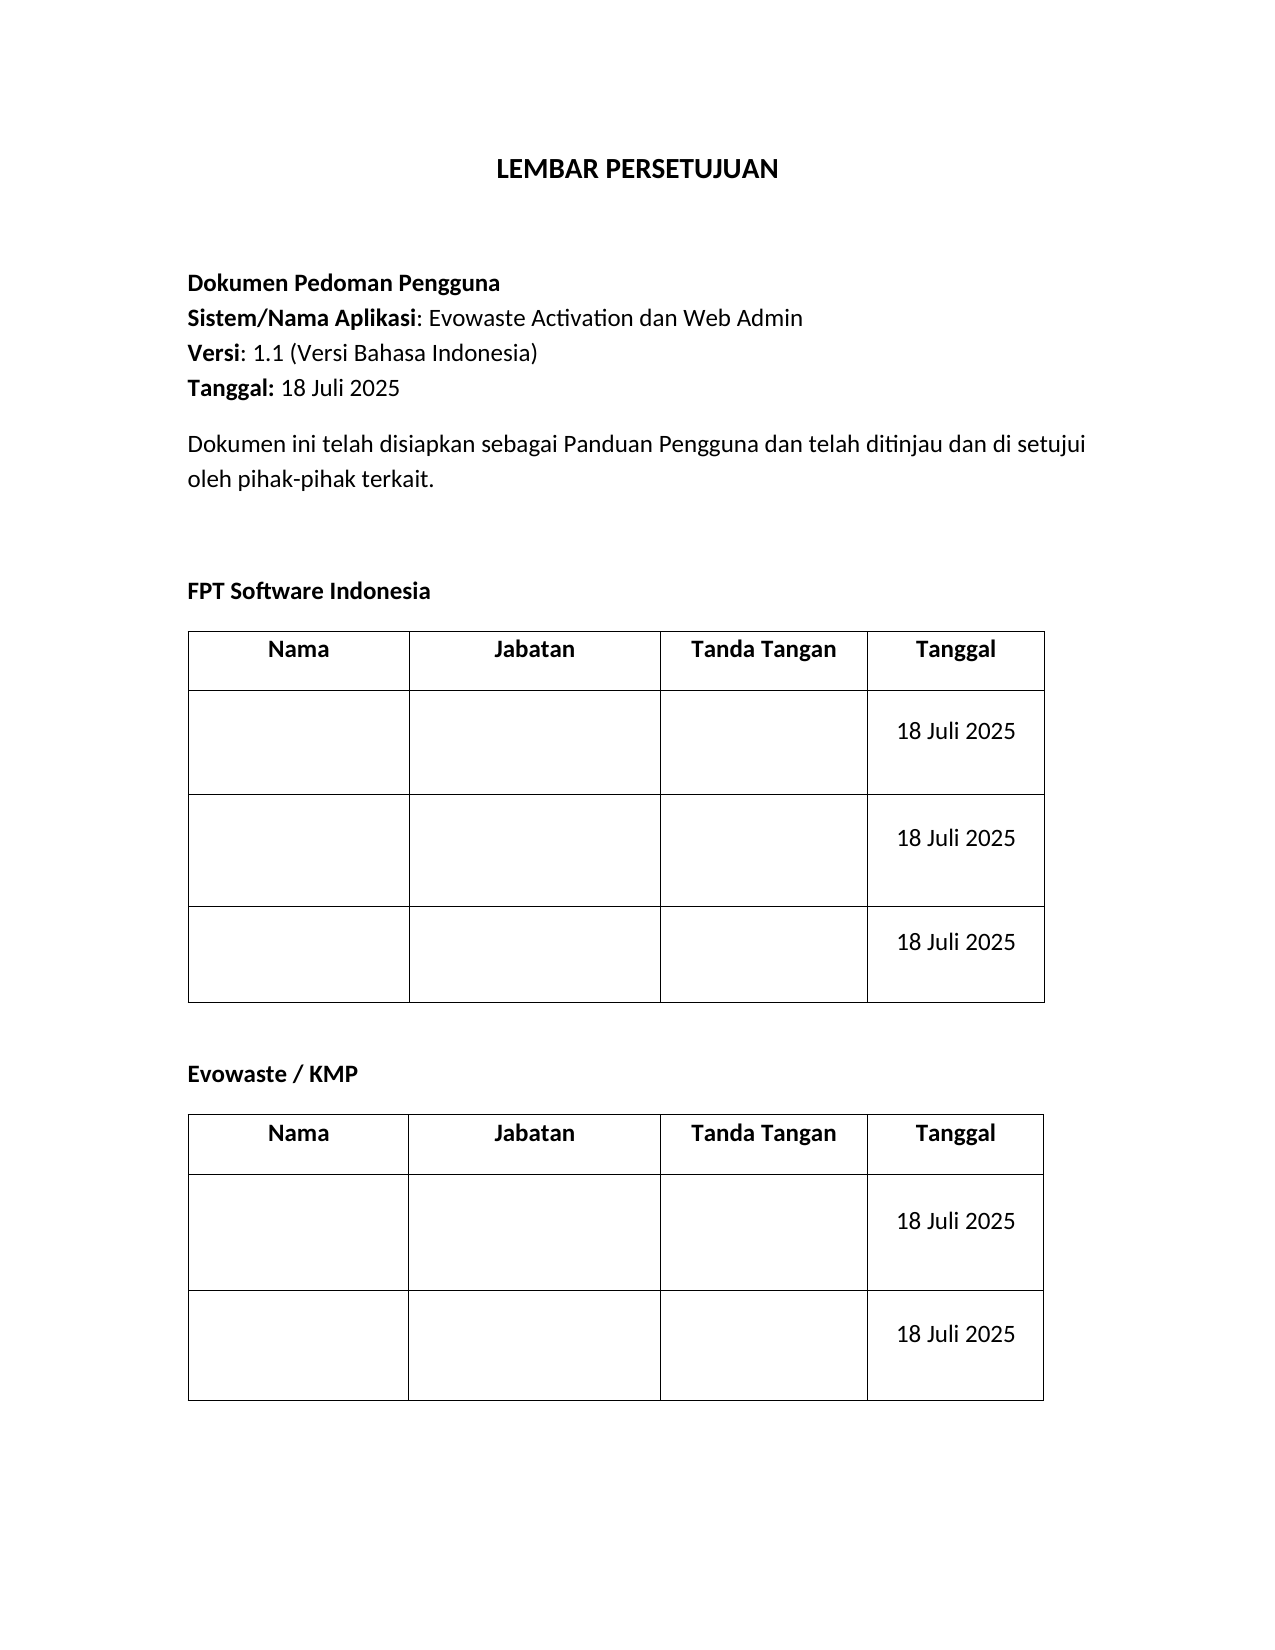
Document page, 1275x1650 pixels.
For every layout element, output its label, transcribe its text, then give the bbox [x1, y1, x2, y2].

table_cell [409, 1291, 660, 1400]
text Evowaste / KMP [187, 1058, 1087, 1089]
table_cell [410, 795, 660, 906]
table_cell [189, 691, 409, 793]
table_cell [189, 1175, 408, 1290]
table_header Tanggal [868, 632, 1044, 690]
table_cell 18 Juli 2025 [868, 1291, 1043, 1400]
table_header Nama [189, 1115, 408, 1174]
table_cell [661, 1175, 867, 1290]
table_cell [189, 1291, 408, 1400]
table_cell [661, 907, 867, 1002]
table_cell [661, 1291, 867, 1400]
table_header Jabatan [410, 632, 660, 690]
table_cell [410, 907, 660, 1002]
table_header Nama [189, 632, 409, 690]
text Dokumen Pedoman Pengguna Sistem/Nama Aplikasi: Evowaste Activation dan Web Admin Versi: 1.1 (Versi Bahasa Indonesia) Tanggal: 18 Juli 2025 [187, 268, 1087, 403]
table_cell 18 Juli 2025 [868, 795, 1044, 906]
table_cell 18 Juli 2025 [868, 691, 1044, 793]
table_header Tanggal [868, 1115, 1043, 1174]
table_cell 18 Juli 2025 [868, 1175, 1043, 1290]
table_header Jabatan [409, 1115, 660, 1174]
table_cell [661, 691, 867, 793]
table_header Tanda Tangan [661, 1115, 867, 1174]
table_cell [410, 691, 660, 793]
table_cell 18 Juli 2025 [868, 907, 1044, 1002]
table_cell [189, 907, 409, 1002]
table_header Tanda Tangan [661, 632, 867, 690]
text FPT Software Indonesia [187, 575, 1087, 606]
table_cell [409, 1175, 660, 1290]
text LEMBAR PERSETUJUAN [187, 150, 1087, 186]
table_cell [661, 795, 867, 906]
text Dokumen ini telah disiapkan sebagai Panduan Pengguna dan telah ditinjau dan di setujui oleh pihak-pihak terkait. [187, 428, 1087, 494]
table_cell [189, 795, 409, 906]
